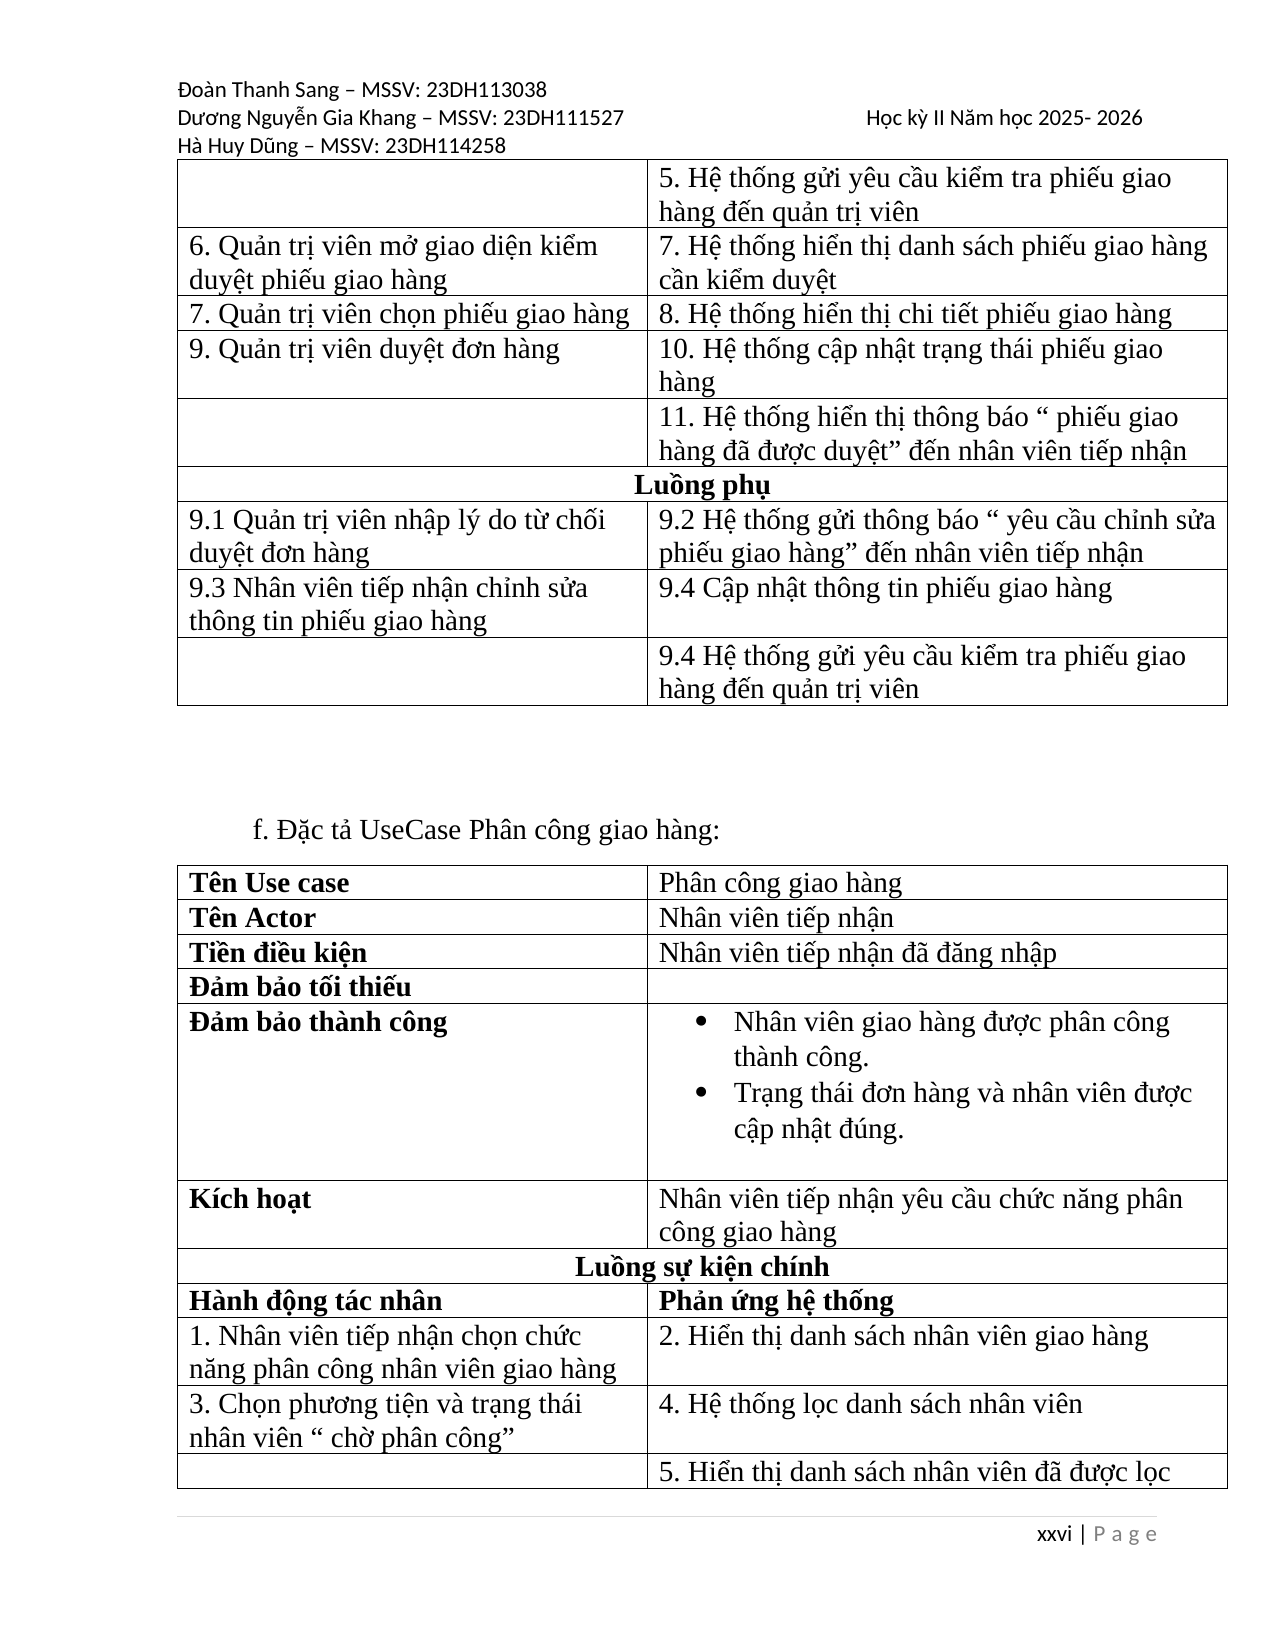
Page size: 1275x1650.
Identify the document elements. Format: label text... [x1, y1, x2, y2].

table_cell 8. Hệ thống hiển thị chi tiết phiếu giao hàng [648, 296, 1227, 330]
table_cell Kích hoạt [178, 1181, 647, 1248]
table_cell Hành động tác nhân [178, 1284, 647, 1317]
table_cell [178, 399, 647, 466]
table_cell 9.4 Cập nhật thông tin phiếu giao hàng [648, 570, 1227, 637]
table_cell 4. Hệ thống lọc danh sách nhân viên [648, 1386, 1227, 1453]
table_header Phân công giao hàng [648, 866, 1227, 899]
table_cell 1. Nhân viên tiếp nhận chọn chức năng phân công nhân viên giao hàng [178, 1318, 647, 1385]
table_cell Tiền điều kiện [178, 935, 647, 968]
table_cell 5. Hiển thị danh sách nhân viên đã được lọc [648, 1454, 1227, 1488]
table_cell [648, 969, 1227, 1003]
table_cell Tên Actor [178, 900, 647, 934]
table_cell 9.2 Hệ thống gửi thông báo “ yêu cầu chỉnh sửa phiếu giao hàng” đến nhân viên tiếp nhận [648, 502, 1227, 569]
table_cell 7. Quản trị viên chọn phiếu giao hàng [178, 296, 647, 330]
table_cell Luồng sự kiện chính [178, 1249, 1227, 1282]
table_cell 9. Quản trị viên duyệt đơn hàng [178, 331, 647, 398]
table_cell Nhân viên giao hàng được phân công thành công. Trạng thái đơn hàng và nhân viên được cập nhật đúng. [648, 1004, 1227, 1180]
text f. Đặc tả UseCase Phân công giao hàng: [177, 812, 1157, 845]
table_cell 9.4 Hệ thống gửi yêu cầu kiểm tra phiếu giao hàng đến quản trị viên [648, 638, 1227, 705]
table_cell [178, 1454, 647, 1488]
table_cell [178, 160, 647, 227]
table_header Tên Use case [178, 866, 647, 899]
table_cell Phản ứng hệ thống [648, 1284, 1227, 1317]
table_cell 2. Hiển thị danh sách nhân viên giao hàng [648, 1318, 1227, 1385]
table_cell 5. Hệ thống gửi yêu cầu kiểm tra phiếu giao hàng đến quản trị viên [648, 160, 1227, 227]
table_cell 9.1 Quản trị viên nhập lý do từ chối duyệt đơn hàng [178, 502, 647, 569]
table_cell 7. Hệ thống hiển thị danh sách phiếu giao hàng cần kiểm duyệt [648, 228, 1227, 295]
table_cell 11. Hệ thống hiển thị thông báo “ phiếu giao hàng đã được duyệt” đến nhân viên tiếp nhận [648, 399, 1227, 466]
table_cell 9.3 Nhân viên tiếp nhận chỉnh sửa thông tin phiếu giao hàng [178, 570, 647, 637]
table_cell [178, 638, 647, 705]
table_cell Nhân viên tiếp nhận [648, 900, 1227, 934]
table_cell 10. Hệ thống cập nhật trạng thái phiếu giao hàng [648, 331, 1227, 398]
table_cell 6. Quản trị viên mở giao diện kiểm duyệt phiếu giao hàng [178, 228, 647, 295]
table_cell Đảm bảo tối thiếu [178, 969, 647, 1003]
table_cell Nhân viên tiếp nhận đã đăng nhập [648, 935, 1227, 968]
table_cell Đảm bảo thành công [178, 1004, 647, 1180]
table_cell Nhân viên tiếp nhận yêu cầu chức năng phân công giao hàng [648, 1181, 1227, 1248]
table_cell Luồng phụ [178, 467, 1227, 501]
table_cell 3. Chọn phương tiện và trạng thái nhân viên “ chờ phân công” [178, 1386, 647, 1453]
